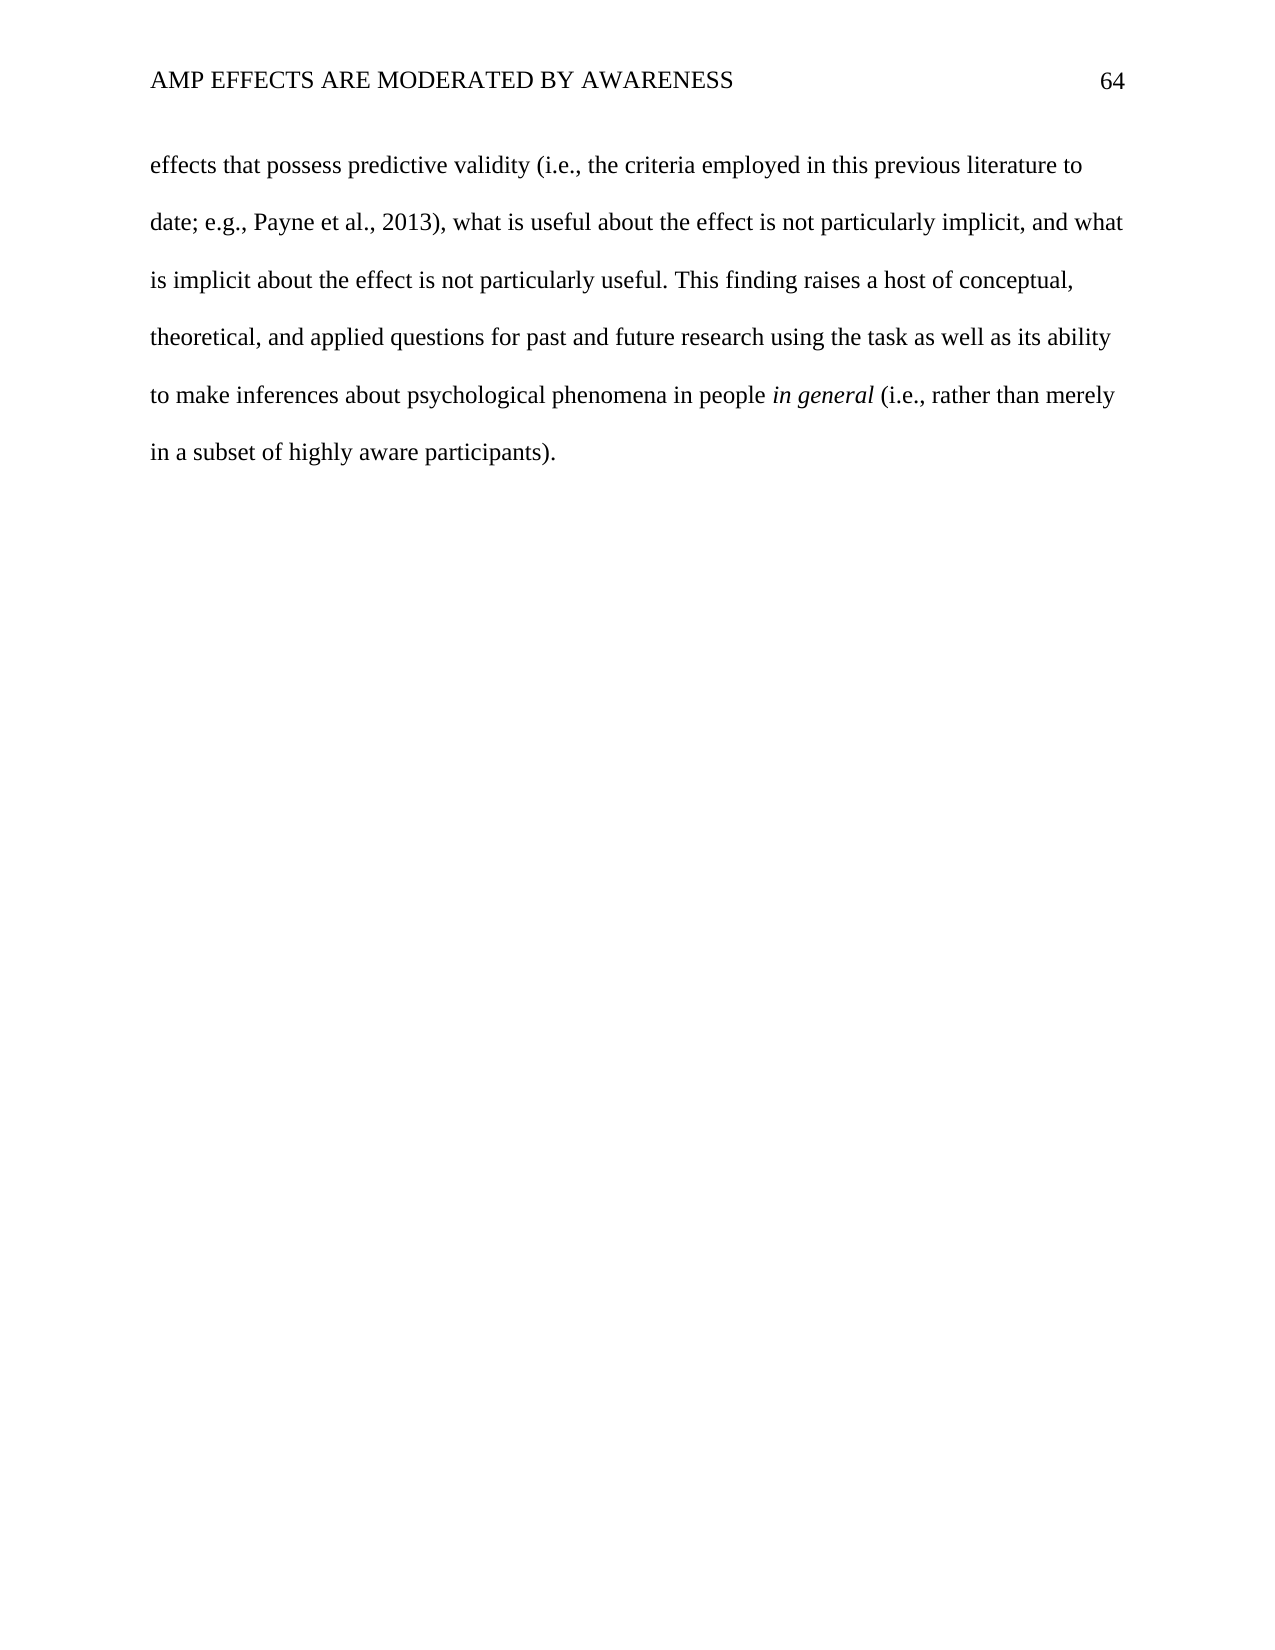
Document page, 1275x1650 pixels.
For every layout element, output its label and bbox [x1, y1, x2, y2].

text [150, 150, 1125, 466]
